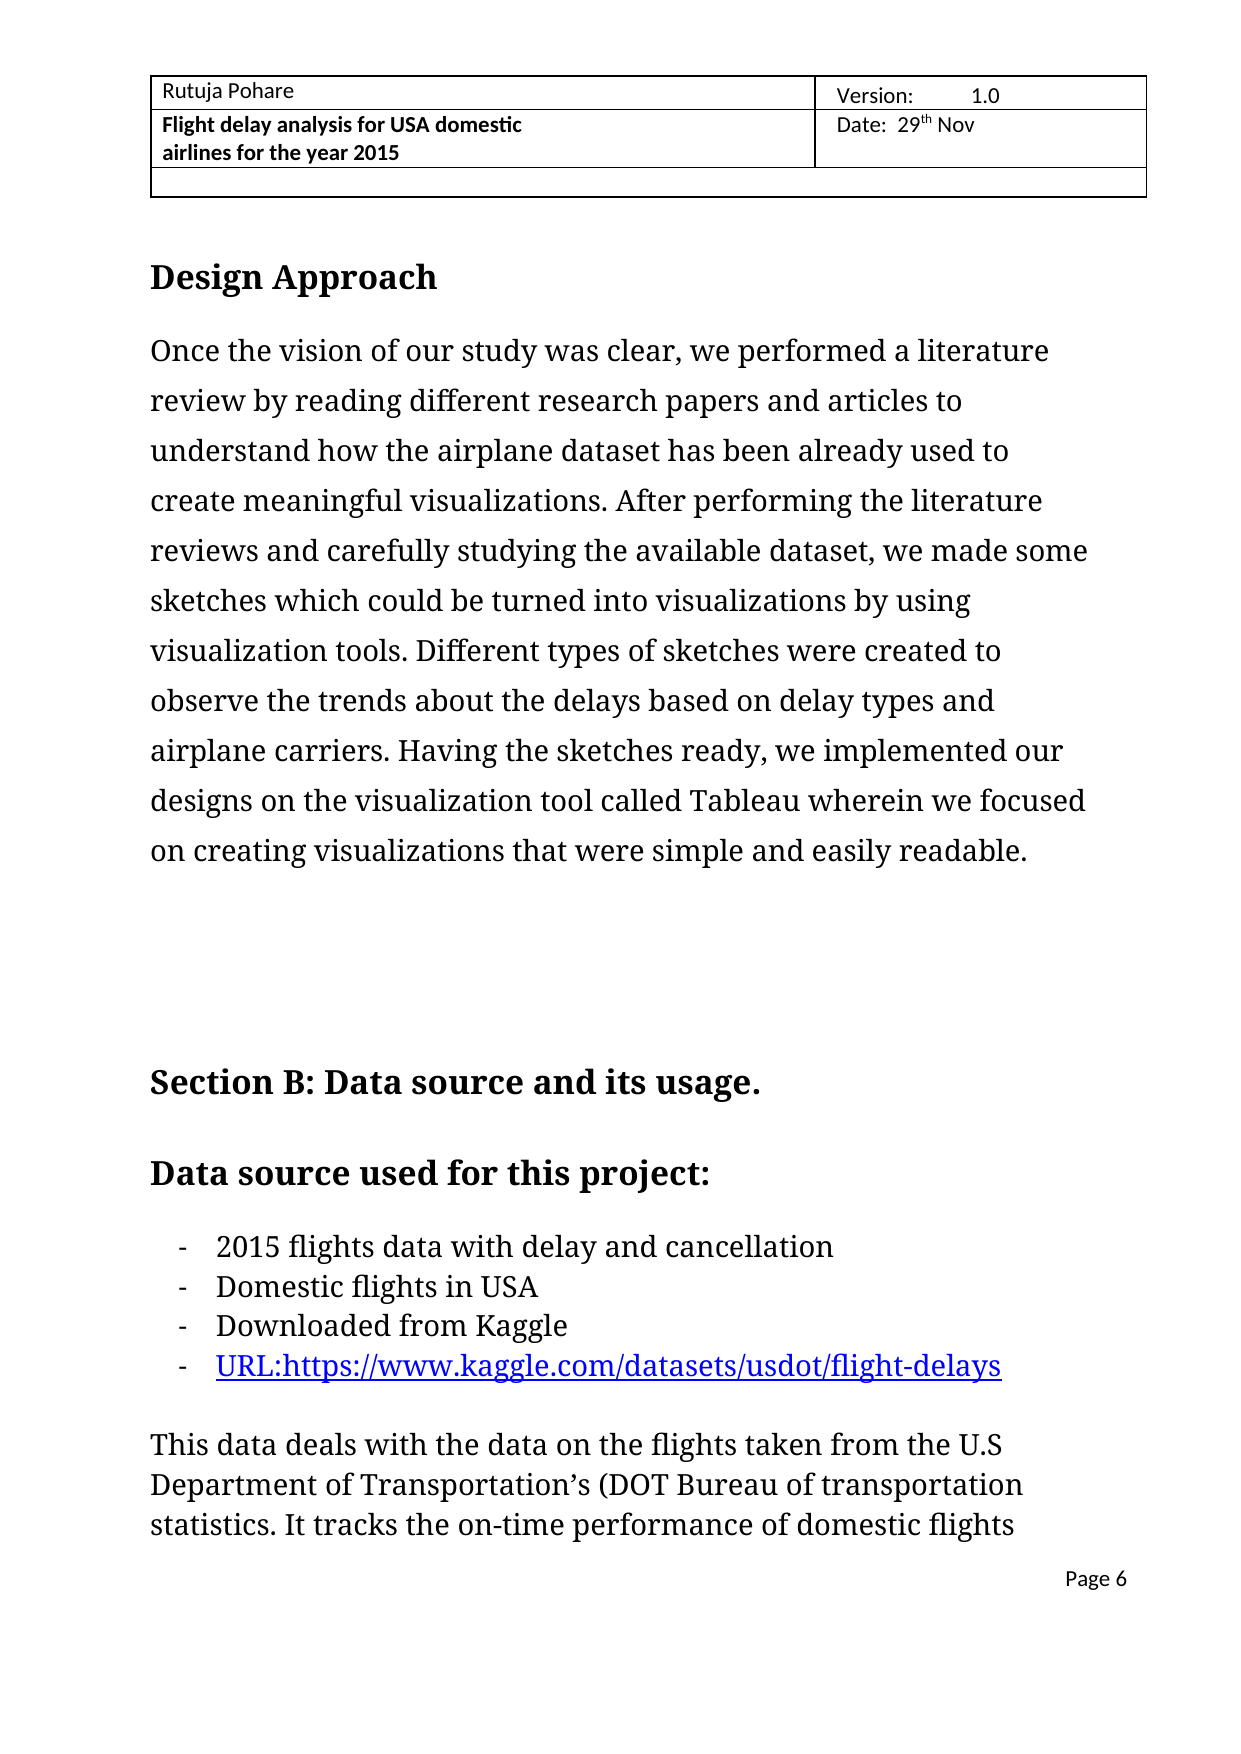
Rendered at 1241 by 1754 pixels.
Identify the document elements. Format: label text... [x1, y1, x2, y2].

list URL:https://www.kaggle.com/datasets/usdot/flight-delays [178, 1345, 1090, 1385]
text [150, 1425, 1090, 1544]
list Domestic flights in USA [178, 1266, 1090, 1306]
text Section B: Data source and its usage. [150, 1059, 1090, 1104]
subtitle Design Approach [150, 253, 1090, 299]
text Once the vision of our study was clear, we performed a literature review by reading different research papers and articles to understand how the airplane dataset has been already used to create meaningful visualizations. After performing the literature reviews and carefully studying the available dataset, we made some sketches which could be turned into visualizations by using visualization tools. Different types of sketches were created to observe the trends about the delays based on delay types and airplane carriers. Having the sketches ready, we implemented our designs on the visualization tool called Tableau wherein we focused on creating visualizations that were simple and easily readable. [150, 320, 1090, 870]
list Downloaded from Kaggle [178, 1306, 1090, 1345]
text Data source used for this project: [150, 1149, 1090, 1195]
list 2015 flights data with delay and cancellation [178, 1226, 1090, 1266]
